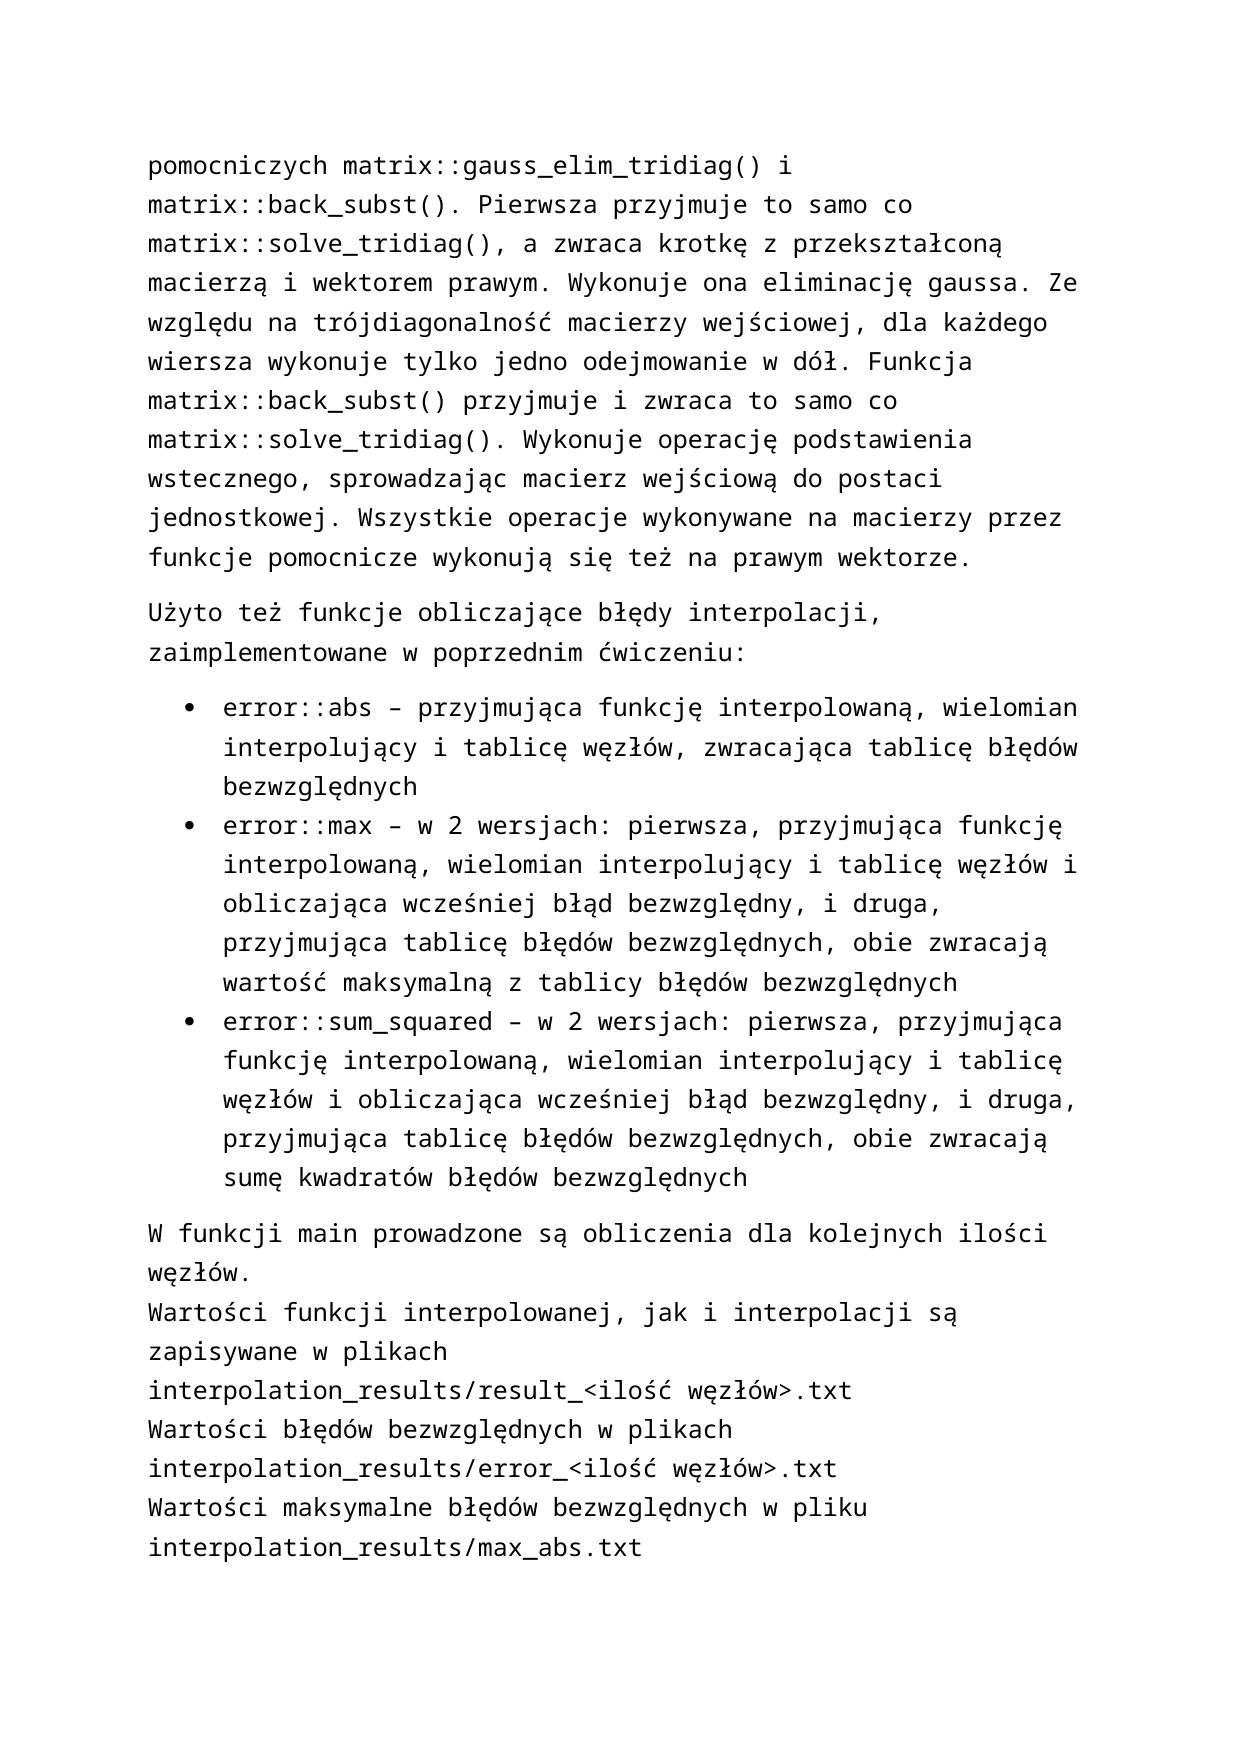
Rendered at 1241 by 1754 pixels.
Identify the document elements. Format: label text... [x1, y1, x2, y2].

list error::sum_squared – w 2 wersjach: pierwsza, przyjmująca funkcję interpolowaną, wielomian interpolujący i tablicę węzłów i obliczająca wcześniej błąd bezwzględny, i druga, przyjmująca tablicę błędów bezwzględnych, obie zwracają sumę kwadratów błędów bezwzględnych [185, 1003, 1093, 1194]
text Użyto też funkcje obliczające błędy interpolacji, zaimplementowane w poprzednim ćwiczeniu: [148, 595, 1093, 668]
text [148, 148, 1093, 573]
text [148, 1216, 1093, 1563]
list error::abs – przyjmująca funkcję interpolowaną, wielomian interpolujący i tablicę węzłów, zwracająca tablicę błędów bezwzględnych [185, 690, 1093, 802]
list error::max – w 2 wersjach: pierwsza, przyjmująca funkcję interpolowaną, wielomian interpolujący i tablicę węzłów i obliczająca wcześniej błąd bezwzględny, i druga, przyjmująca tablicę błędów bezwzględnych, obie zwracają wartość maksymalną z tablicy błędów bezwzględnych [185, 808, 1093, 998]
